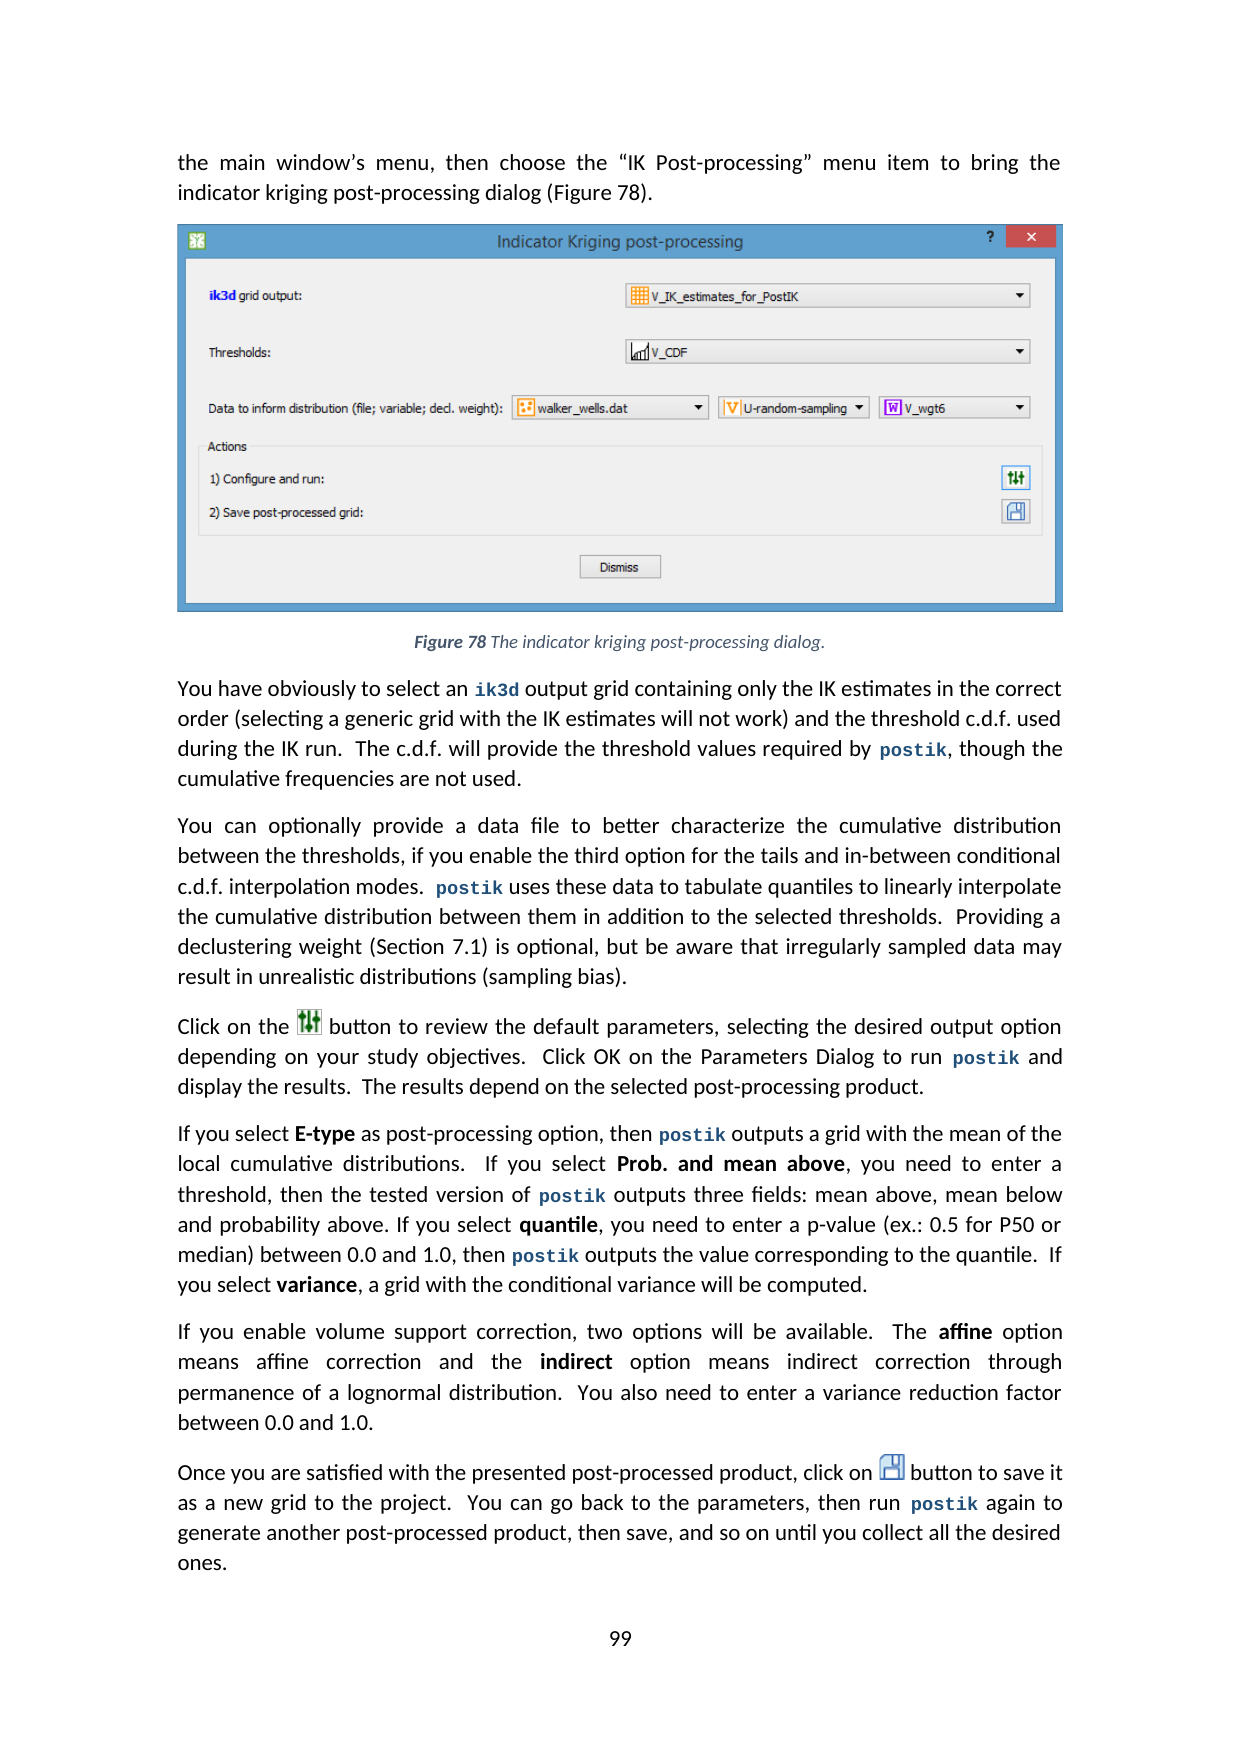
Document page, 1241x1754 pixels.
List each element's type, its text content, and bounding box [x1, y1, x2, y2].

text Figure 78 The indicator kriging post-processing dialog. [177, 630, 1063, 653]
picture [879, 1454, 905, 1480]
picture [177, 224, 1063, 612]
text If you select E-type as post-processing option, then postik outputs a grid with the mean of the local cumulative distributions. If you select Prob. and mean above, you need to enter a threshold, then the tested version of postik outputs three fields: mean above, mean below and probability above. If you select quantile, you need to enter a p-value (ex.: 0.5 for P50 or median) between 0.0 and 1.0, then postik outputs the value corresponding to the quantile. If you select variance, a grid with the conditional variance will be computed. [177, 1119, 1063, 1298]
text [177, 148, 1063, 206]
text You have obviously to select an ik3d output grid containing only the IK estimates in the correct order (selecting a generic grid with the IK estimates will not work) and the threshold c.d.f. used during the IK run. The c.d.f. will provide the threshold values required by postik, though the cumulative frequencies are not used. [177, 674, 1063, 793]
text Click on the button to review the default parameters, selecting the desired output option depending on your study objectives. Click OK on the Parameters Dialog to run postik and display the results. The results depend on the selected post-processing product. [177, 1009, 1063, 1101]
picture [298, 1010, 321, 1034]
text If you enable volume support correction, two options will be available. The affine option means affine correction and the indirect option means indirect correction through permanence of a lognormal distribution. You also need to enter a variance reduction factor between 0.0 and 1.0. [177, 1317, 1063, 1436]
text Once you are satisfied with the presented post-processed product, click on button to save it as a new grid to the project. You can go back to the parameters, then run postik again to generate another post-processed product, then save, and so on until you collect all the desired ones. [177, 1455, 1063, 1576]
text You can optionally provide a data file to better characterize the cumulative distribution between the thresholds, if you enable the third option for the tails and in-between conditional c.d.f. interpolation modes. postik uses these data to tabulate quantiles to linearly interpolate the cumulative distribution between them in addition to the selected thresholds. Providing a declustering weight (Section 7.1) is optional, but be aware that irregularly sampled data may result in unrealistic distributions (sampling bias). [177, 811, 1063, 991]
